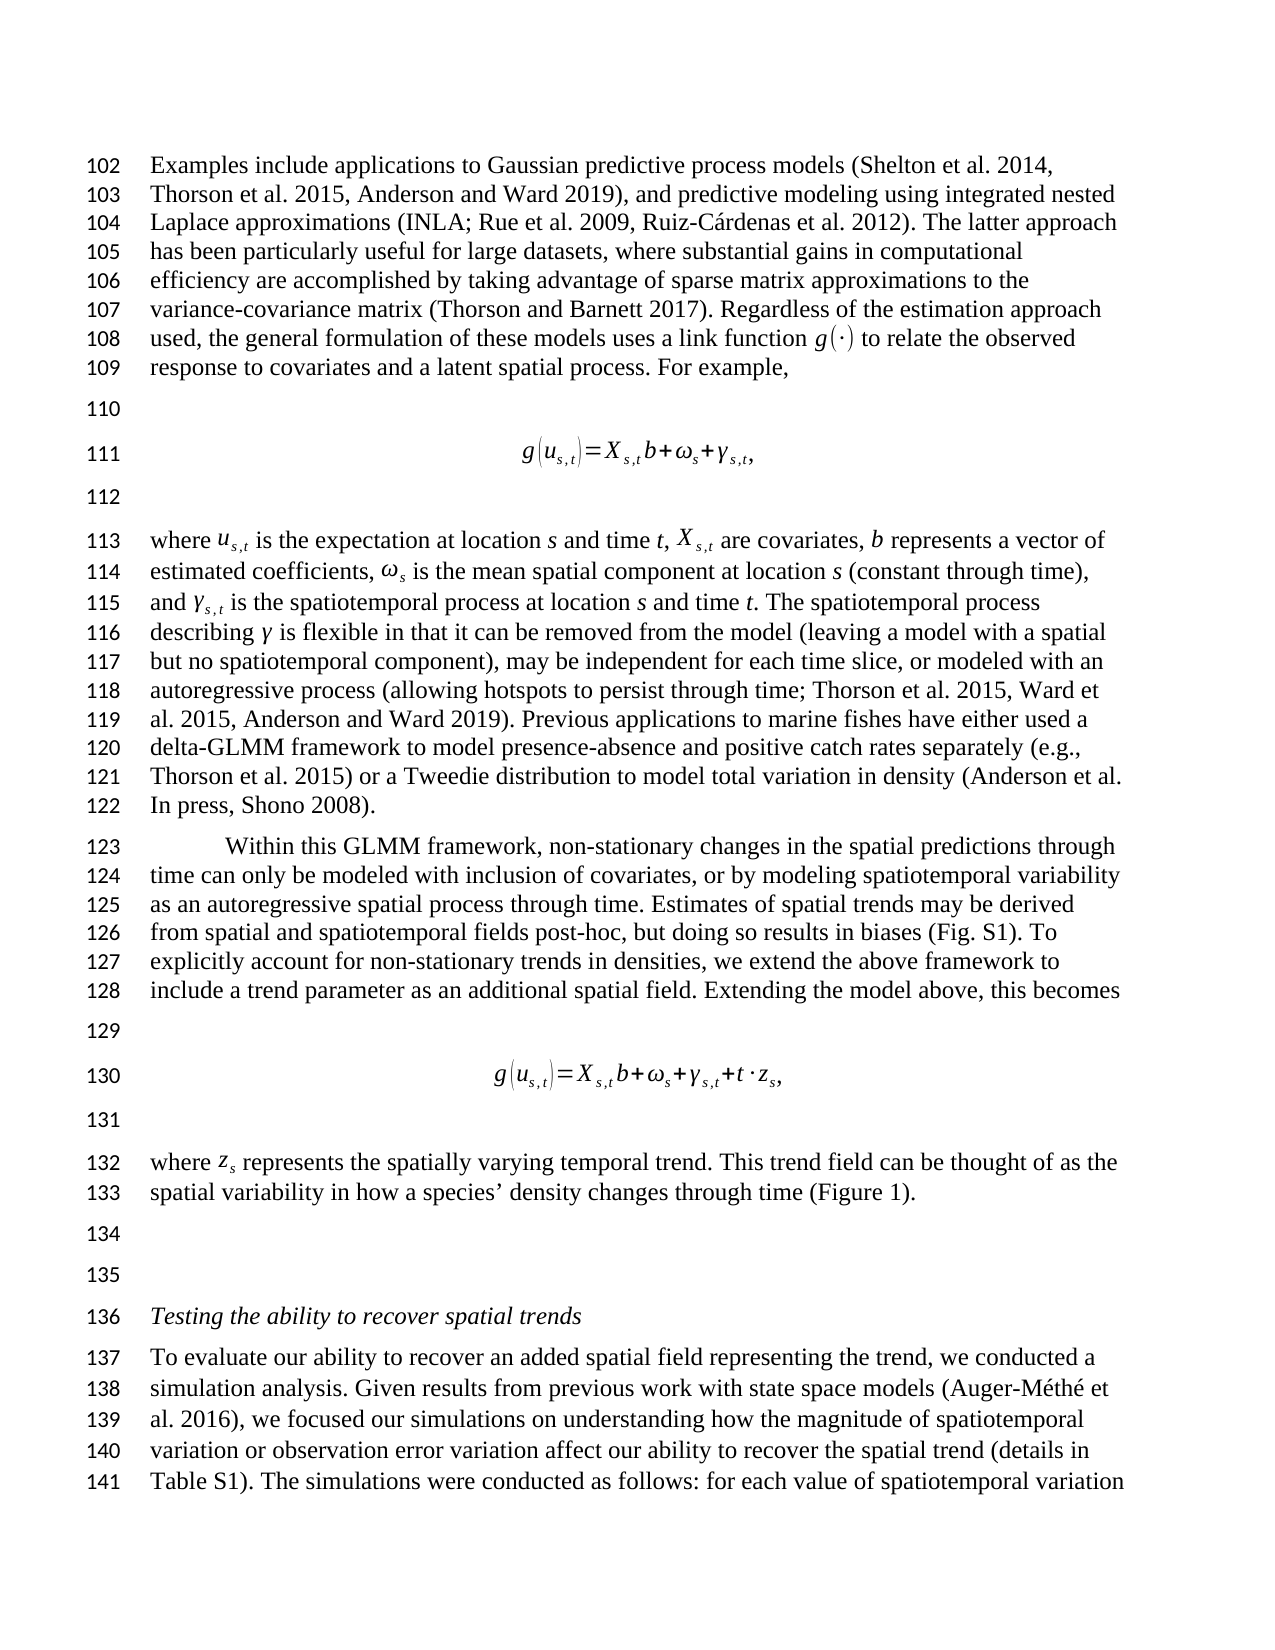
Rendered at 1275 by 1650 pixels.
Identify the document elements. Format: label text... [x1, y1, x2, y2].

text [150, 1342, 1125, 1495]
text Testing the ability to recover spatial trends [150, 1301, 1125, 1330]
text , [150, 435, 1125, 470]
text Within this GLMM framework, non-stationary changes in the spatial predictions through time can only be modeled with inclusion of covariates, or by modeling spatiotemporal variability as an autoregressive spatial process through time. Estimates of spatial trends may be derived from spatial and spatiotemporal fields post-hoc, but doing so results in biases (Fig. S1). To explicitly account for non-stationary trends in densities, we extend the above framework to include a trend parameter as an additional spatial field. Extending the model above, this becomes [150, 831, 1125, 1004]
text where represents the spatially varying temporal trend. This trend field can be thought of as the spatial variability in how a species’ density changes through time (Figure 1). [150, 1146, 1125, 1206]
text , [150, 1057, 1125, 1092]
text where is the expectation at location s and time t, are covariates, represents a vector of estimated coefficients, is the mean spatial component at location s (constant through time), and is the spatiotemporal process at location s and time t. The spatiotemporal process describing is flexible in that it can be removed from the model (leaving a model with a spatial but no spatiotemporal component), may be independent for each time slice, or modeled with an autoregressive process (allowing hotspots to persist through time; Thorson et al. 2015, Ward et al. 2015, Anderson and Ward 2019). Previous applications to marine fishes have either used a delta-GLMM framework to model presence-absence and positive catch rates separately (e.g., Thorson et al. 2015) or a Tweedie distribution to model total variation in density (Anderson et al. In press, Shono 2008). [150, 523, 1125, 819]
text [150, 150, 1125, 381]
